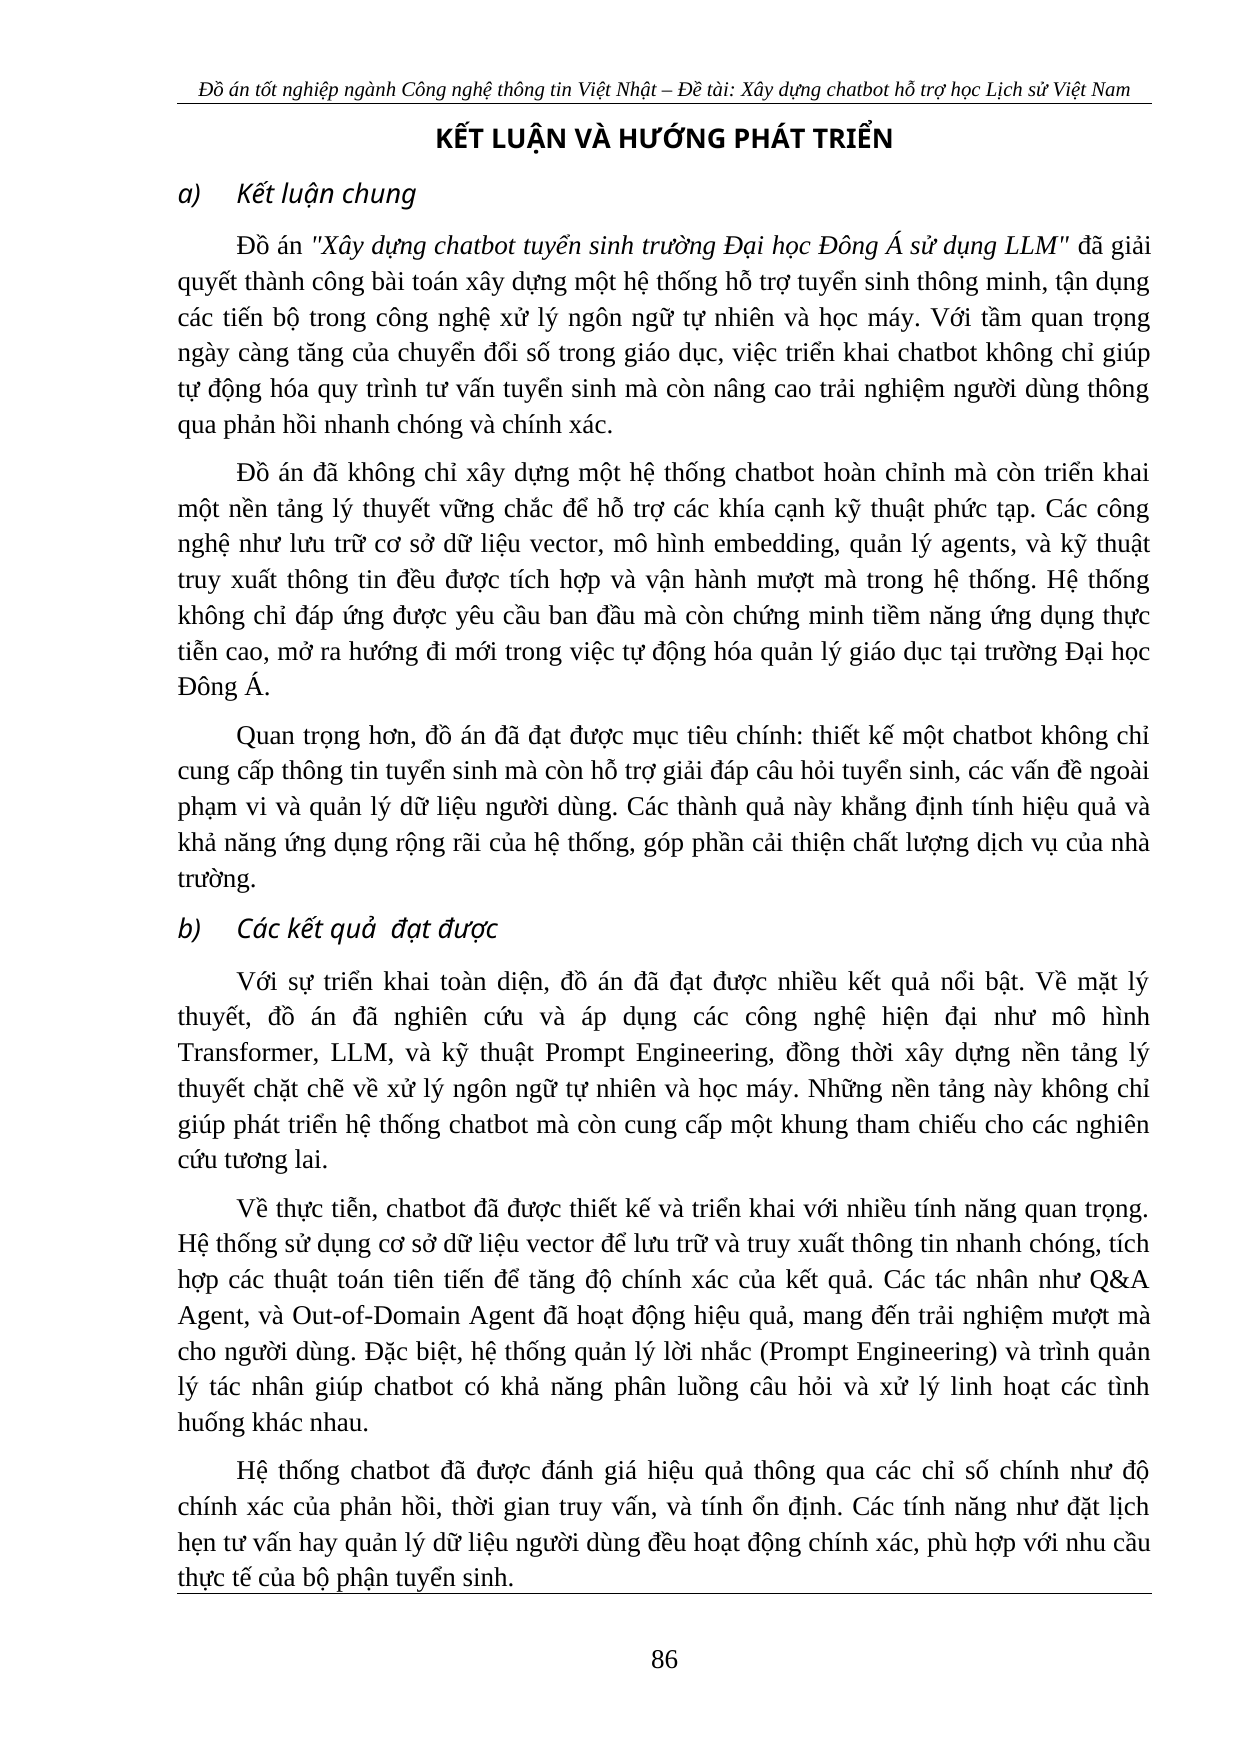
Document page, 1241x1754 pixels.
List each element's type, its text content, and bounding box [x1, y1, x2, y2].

text Với sự triển khai toàn diện, đồ án đã đạt được nhiều kết quả nổi bật. Về mặt lý thuyết, đồ án đã nghiên cứu và áp dụng các công nghệ hiện đại như mô hình Transformer, LLM, và kỹ thuật Prompt Engineering, đồng thời xây dựng nền tảng lý thuyết chặt chẽ về xử lý ngôn ngữ tự nhiên và học máy. Những nền tảng này không chỉ giúp phát triển hệ thống chatbot mà còn cung cấp một khung tham chiếu cho các nghiên cứu tương lai. [177, 965, 1152, 1174]
subtitle KẾT LUẬN VÀ HƯỚNG PHÁT TRIỂN [177, 119, 1152, 156]
subtitle Các kết quả đạt được [177, 910, 1152, 947]
subtitle Kết luận chung [177, 174, 1152, 211]
text Về thực tiễn, chatbot đã được thiết kế và triển khai với nhiều tính năng quan trọng. Hệ thống sử dụng cơ sở dữ liệu vector để lưu trữ và truy xuất thông tin nhanh chóng, tích hợp các thuật toán tiên tiến để tăng độ chính xác của kết quả. Các tác nhân như Q&A Agent, và Out-of-Domain Agent đã hoạt động hiệu quả, mang đến trải nghiệm mượt mà cho người dùng. Đặc biệt, hệ thống quản lý lời nhắc (Prompt Engineering) và trình quản lý tác nhân giúp chatbot có khả năng phân luồng câu hỏi và xử lý linh hoạt các tình huống khác nhau. [177, 1192, 1152, 1437]
text Quan trọng hơn, đồ án đã đạt được mục tiêu chính: thiết kế một chatbot không chỉ cung cấp thông tin tuyển sinh mà còn hỗ trợ giải đáp câu hỏi tuyển sinh, các vấn đề ngoài phạm vi và quản lý dữ liệu người dùng. Các thành quả này khẳng định tính hiệu quả và khả năng ứng dụng rộng rãi của hệ thống, góp phần cải thiện chất lượng dịch vụ của nhà trường. [177, 719, 1152, 893]
text Đồ án đã không chỉ xây dựng một hệ thống chatbot hoàn chỉnh mà còn triển khai một nền tảng lý thuyết vững chắc để hỗ trợ các khía cạnh kỹ thuật phức tạp. Các công nghệ như lưu trữ cơ sở dữ liệu vector, mô hình embedding, quản lý agents, và kỹ thuật truy xuất thông tin đều được tích hợp và vận hành mượt mà trong hệ thống. Hệ thống không chỉ đáp ứng được yêu cầu ban đầu mà còn chứng minh tiềm năng ứng dụng thực tiễn cao, mở ra hướng đi mới trong việc tự động hóa quản lý giáo dục tại trường Đại học Đông Á. [177, 456, 1152, 702]
text Đồ án "Xây dựng chatbot tuyển sinh trường Đại học Đông Á sử dụng LLM" đã giải quyết thành công bài toán xây dựng một hệ thống hỗ trợ tuyển sinh thông minh, tận dụng các tiến bộ trong công nghệ xử lý ngôn ngữ tự nhiên và học máy. Với tầm quan trọng ngày càng tăng của chuyển đổi số trong giáo dục, việc triển khai chatbot không chỉ giúp tự động hóa quy trình tư vấn tuyển sinh mà còn nâng cao trải nghiệm người dùng thông qua phản hồi nhanh chóng và chính xác. [177, 229, 1152, 439]
text Hệ thống chatbot đã được đánh giá hiệu quả thông qua các chỉ số chính như độ chính xác của phản hồi, thời gian truy vấn, và tính ổn định. Các tính năng như đặt lịch hẹn tư vấn hay quản lý dữ liệu người dùng đều hoạt động chính xác, phù hợp với nhu cầu thực tế của bộ phận tuyển sinh. [177, 1454, 1152, 1593]
